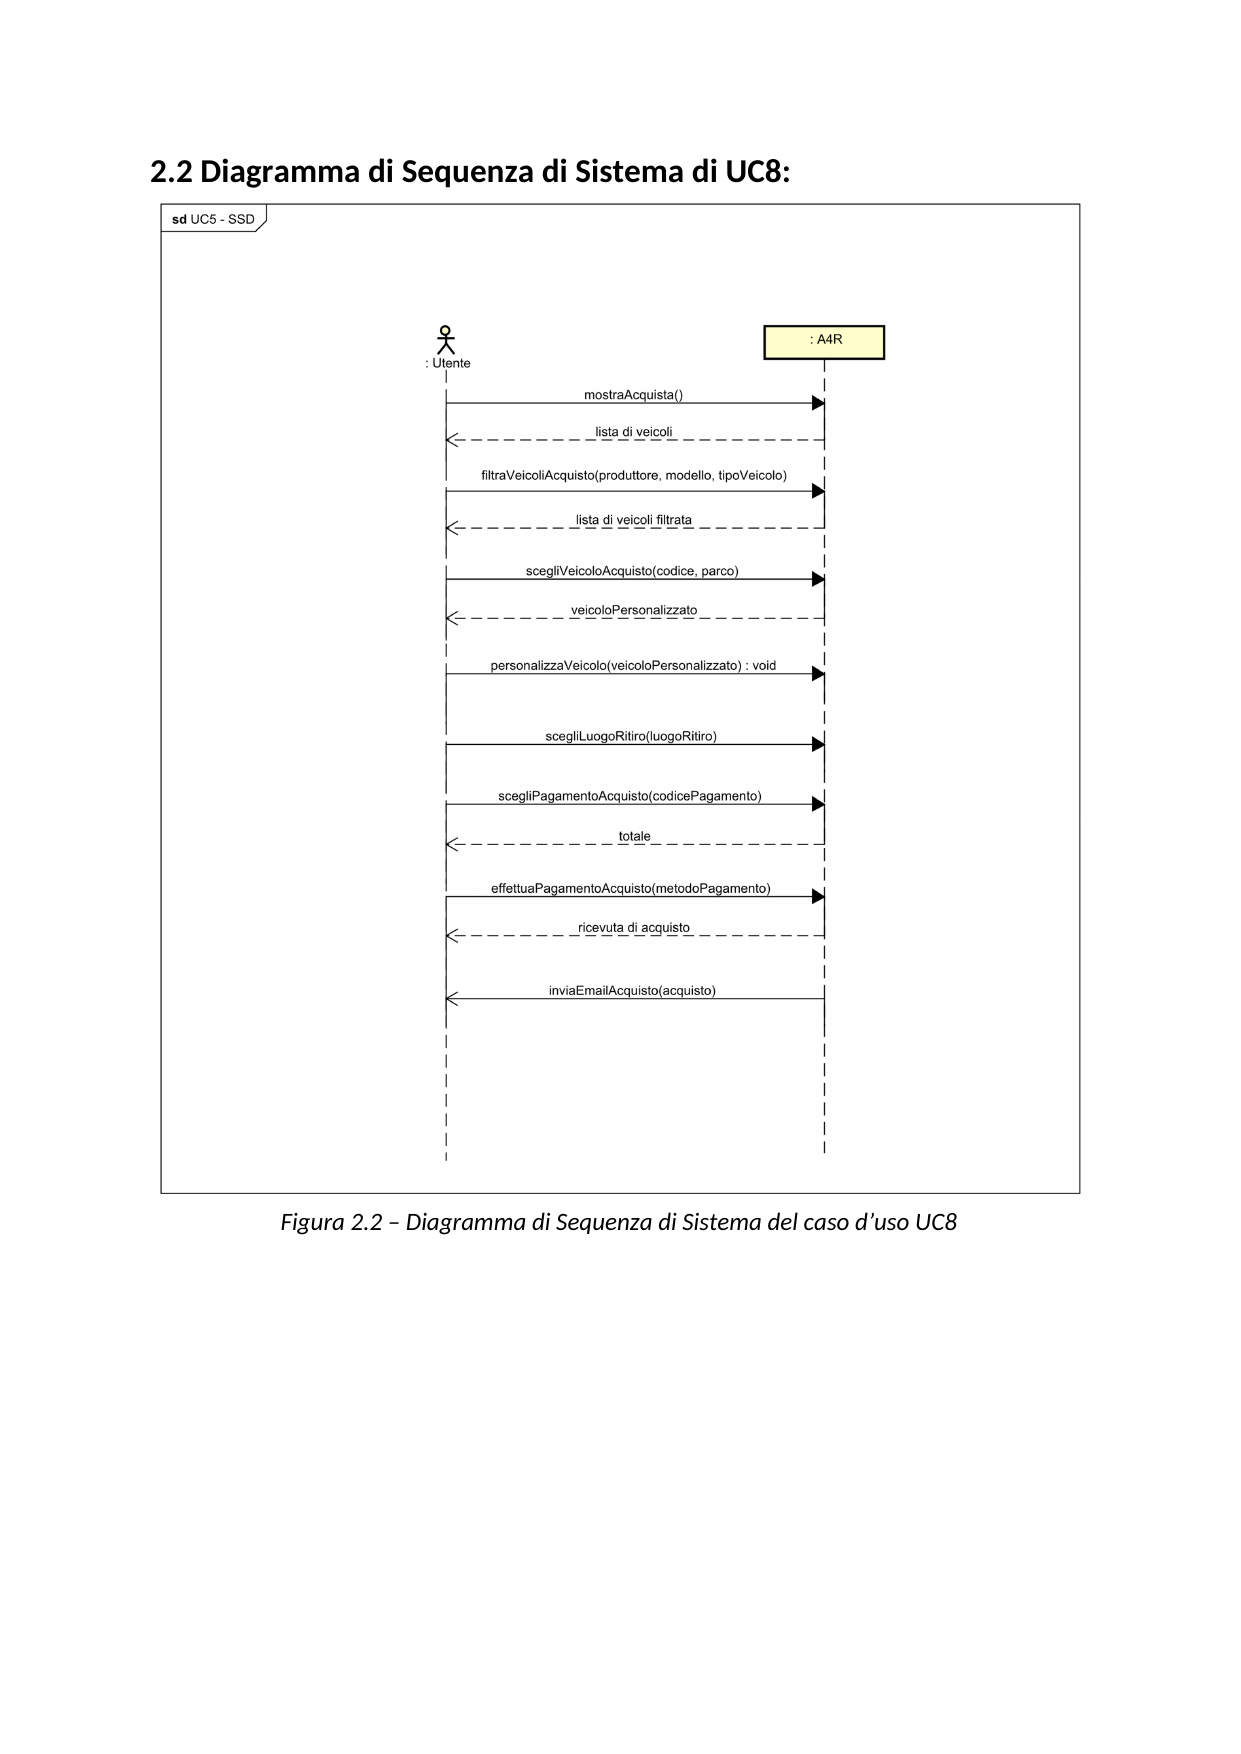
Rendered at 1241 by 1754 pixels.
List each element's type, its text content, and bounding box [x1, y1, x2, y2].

text Figura 2.2 – Diagramma di Sequenza di Sistema del caso d’uso UC8 [150, 1204, 1090, 1237]
subtitle 2.2 Diagramma di Sequenza di Sistema di UC8: [150, 150, 1090, 191]
picture [150, 193, 1090, 1204]
